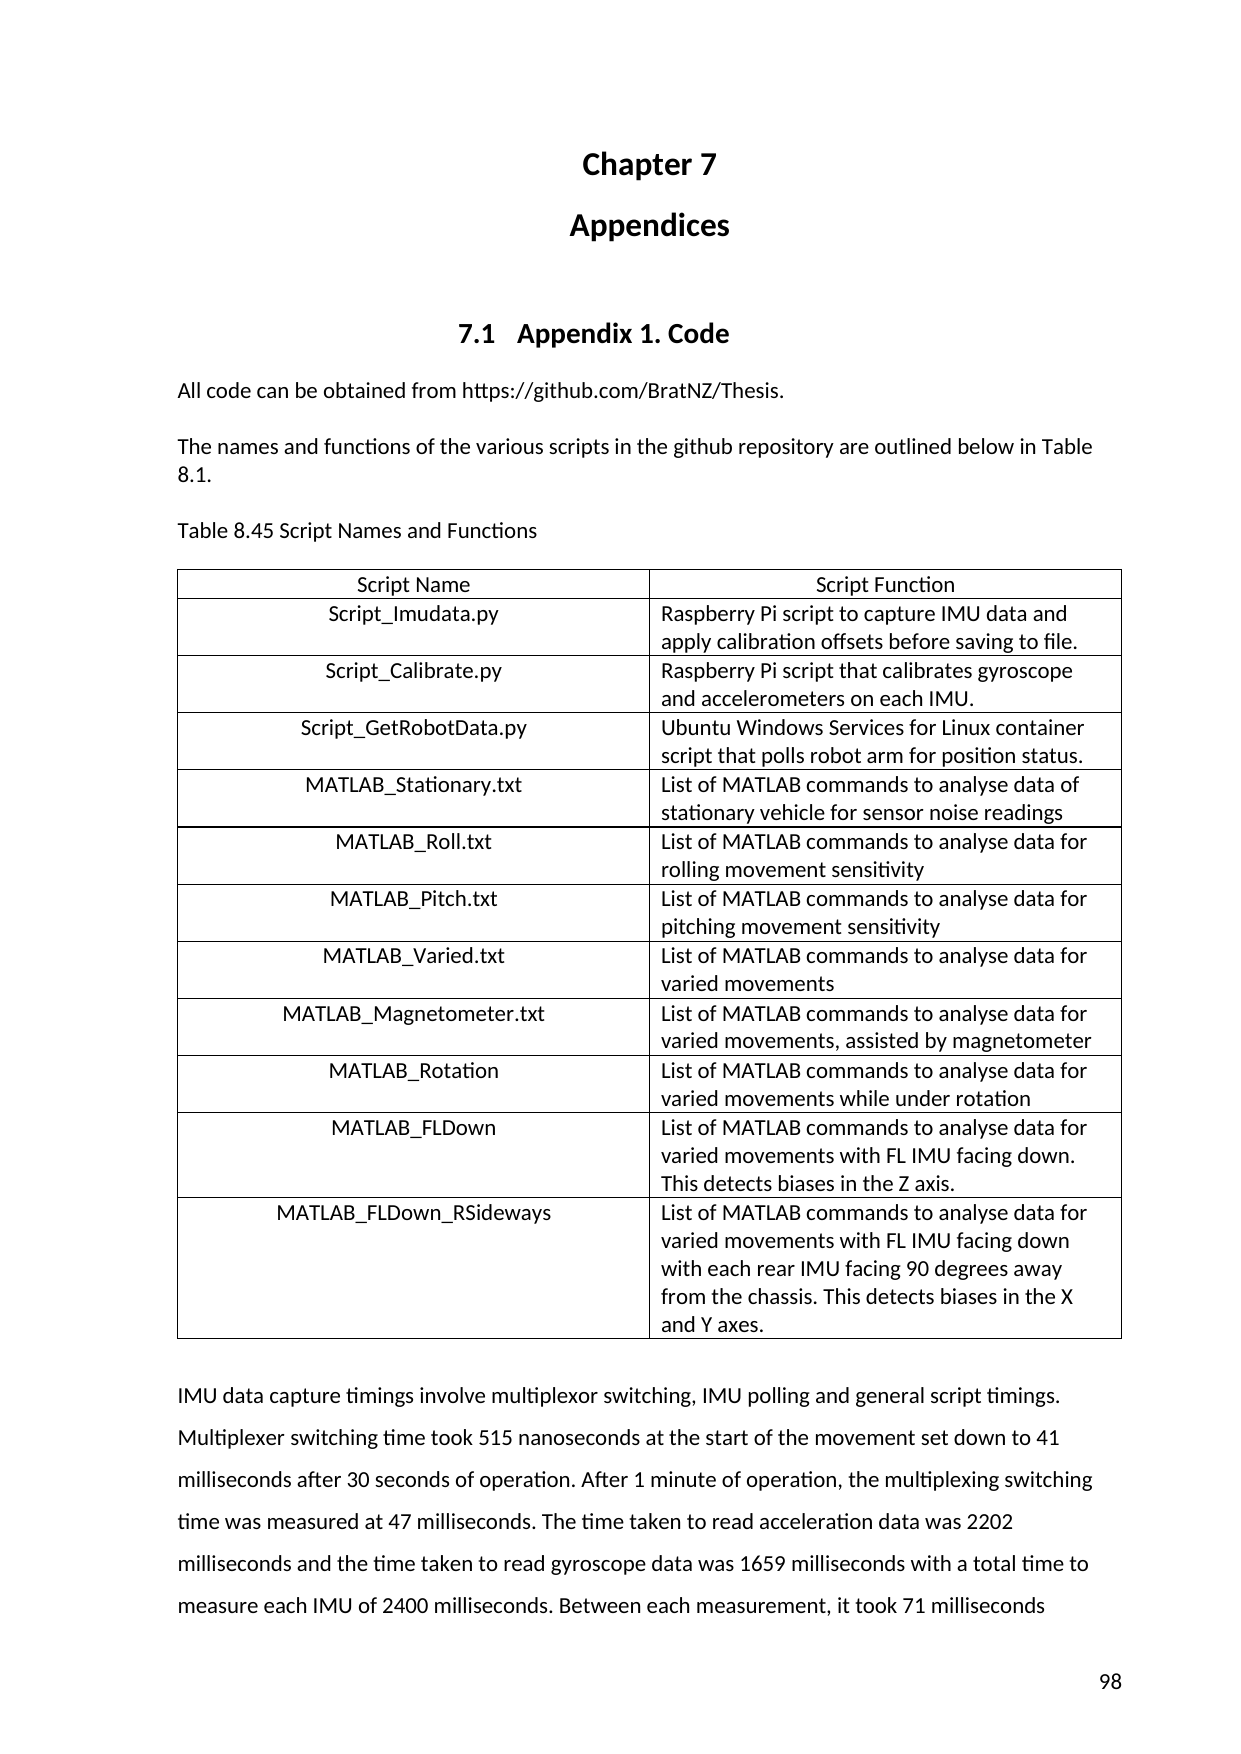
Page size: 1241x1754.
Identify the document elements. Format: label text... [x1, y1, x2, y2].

table_cell MATLAB_FLDown_RSideways [178, 1198, 649, 1338]
subtitle Appendix 1. Code [458, 315, 1122, 351]
table_cell MATLAB_FLDown [178, 1113, 649, 1197]
table_cell List of MATLAB commands to analyse data for varied movements while under rotation [650, 1056, 1121, 1112]
table_cell MATLAB_Varied.txt [178, 942, 649, 998]
table_header Script Function [650, 570, 1121, 598]
table_cell Raspberry Pi script to capture IMU data and apply calibration offsets before saving to file. [650, 599, 1121, 655]
table_cell MATLAB_Magnetometer.txt [178, 999, 649, 1055]
table_cell List of MATLAB commands to analyse data for varied movements, assisted by magnetometer [650, 999, 1121, 1055]
table_cell List of MATLAB commands to analyse data for rolling movement sensitivity [650, 828, 1121, 883]
table_cell List of MATLAB commands to analyse data for varied movements with FL IMU facing down. This detects biases in the Z axis. [650, 1113, 1121, 1197]
table_cell MATLAB_Rotation [178, 1056, 649, 1112]
table_cell Script_Imudata.py [178, 599, 649, 655]
table_cell Raspberry Pi script that calibrates gyroscope and accelerometers on each IMU. [650, 656, 1121, 712]
subtitle Appendices [177, 143, 1122, 245]
table_cell List of MATLAB commands to analyse data for varied movements [650, 942, 1121, 998]
table_cell List of MATLAB commands to analyse data of stationary vehicle for sensor noise readings [650, 770, 1121, 826]
table_cell Ubuntu Windows Services for Linux container script that polls robot arm for position status. [650, 713, 1121, 769]
table_cell MATLAB_Stationary.txt [178, 770, 649, 826]
table_cell MATLAB_Roll.txt [178, 828, 649, 883]
table_cell Script_Calibrate.py [178, 656, 649, 712]
table_cell MATLAB_Pitch.txt [178, 885, 649, 941]
table_cell Script_GetRobotData.py [178, 713, 649, 769]
table_cell List of MATLAB commands to analyse data for varied movements with FL IMU facing down with each rear IMU facing 90 degrees away from the chassis. This detects biases in the X and Y axes. [650, 1198, 1121, 1338]
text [177, 1339, 1122, 1619]
table_cell List of MATLAB commands to analyse data for pitching movement sensitivity [650, 885, 1121, 941]
table_header Script Name [178, 570, 649, 598]
